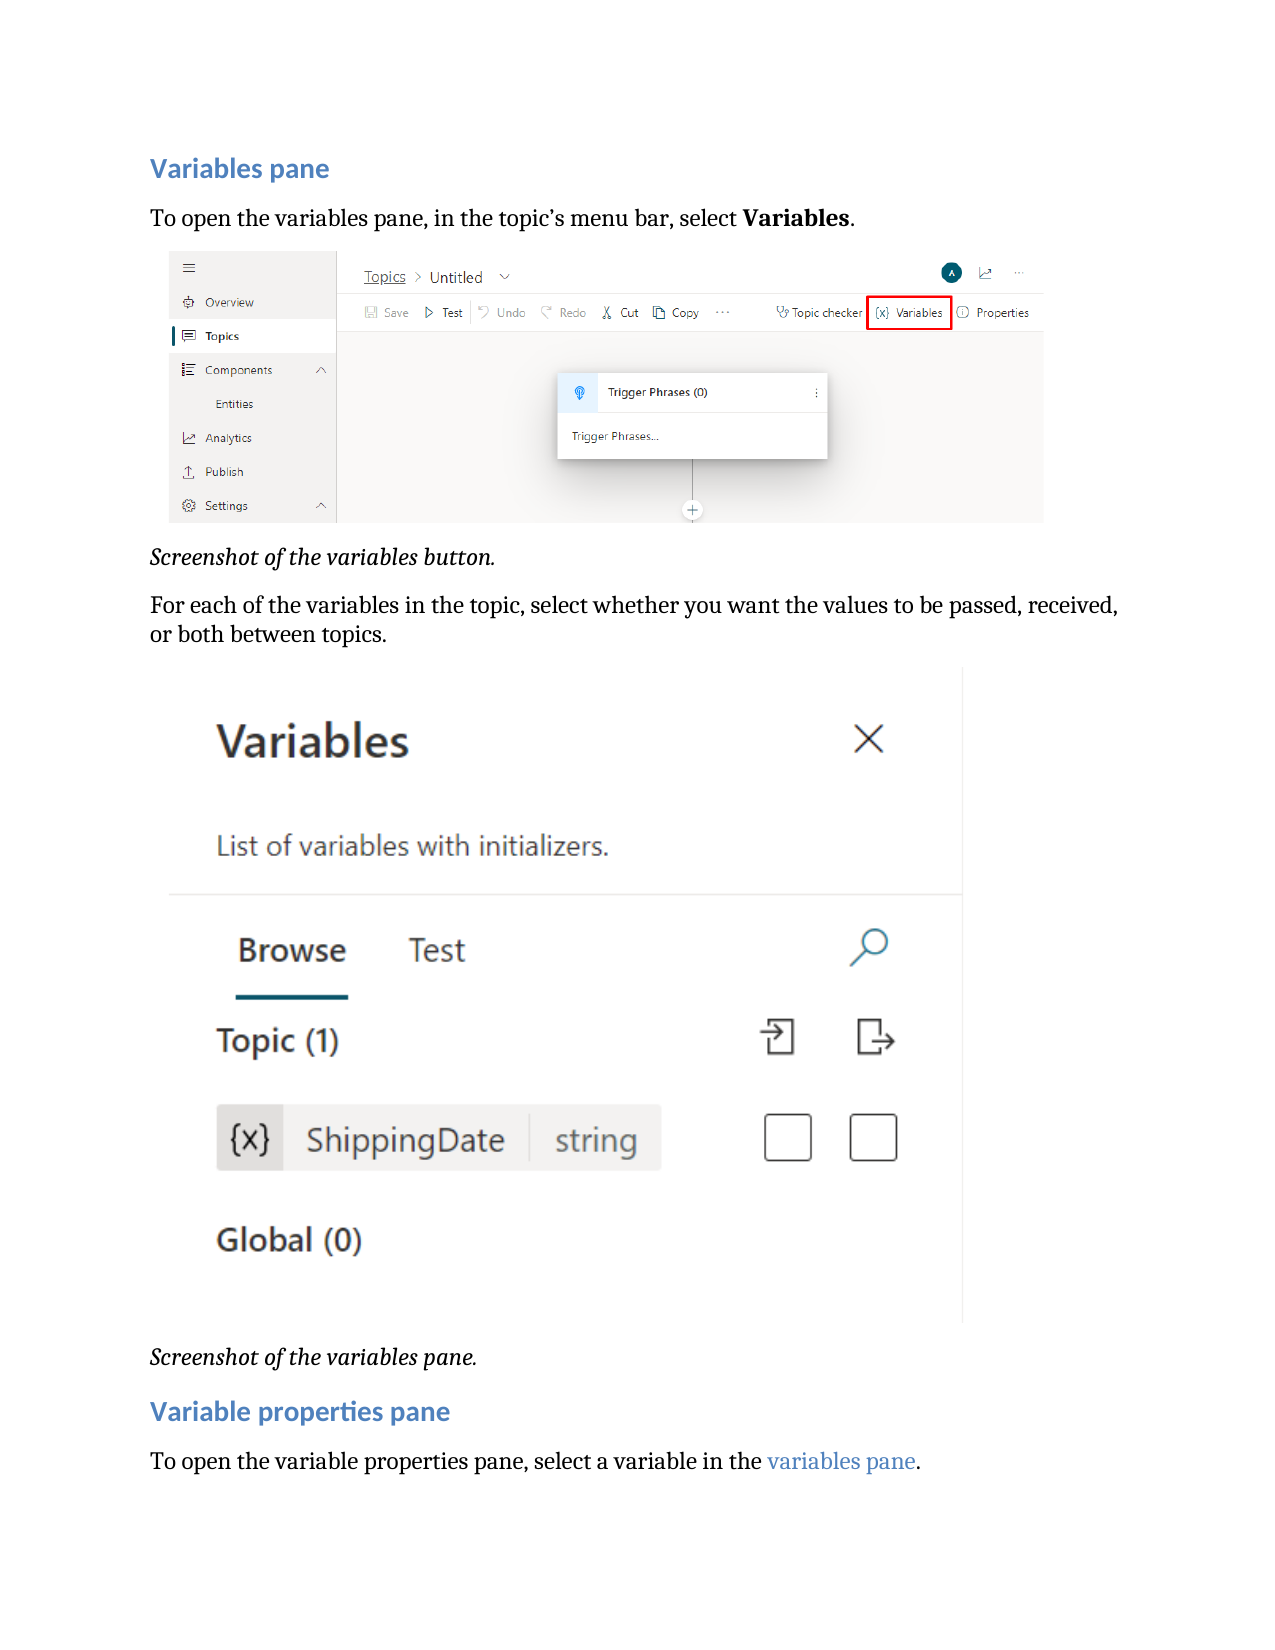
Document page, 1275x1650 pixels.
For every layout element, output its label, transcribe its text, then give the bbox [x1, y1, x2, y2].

subtitle Variables pane [150, 150, 1125, 186]
subtitle Variable properties pane [150, 1393, 1125, 1428]
picture [168, 667, 964, 1323]
text To open the variables pane, in the topic’s menu bar, select Variables. [150, 204, 1125, 233]
text Screenshot of the variables button. [150, 543, 1125, 572]
text For each of the variables in the topic, select whether you want the values to be passed, received, or both between topics. [150, 591, 1125, 648]
text To open the variable properties pane, select a variable in the variables pane. [150, 1447, 1125, 1476]
picture [168, 251, 1044, 523]
text Screenshot of the variables pane. [150, 1343, 1125, 1372]
